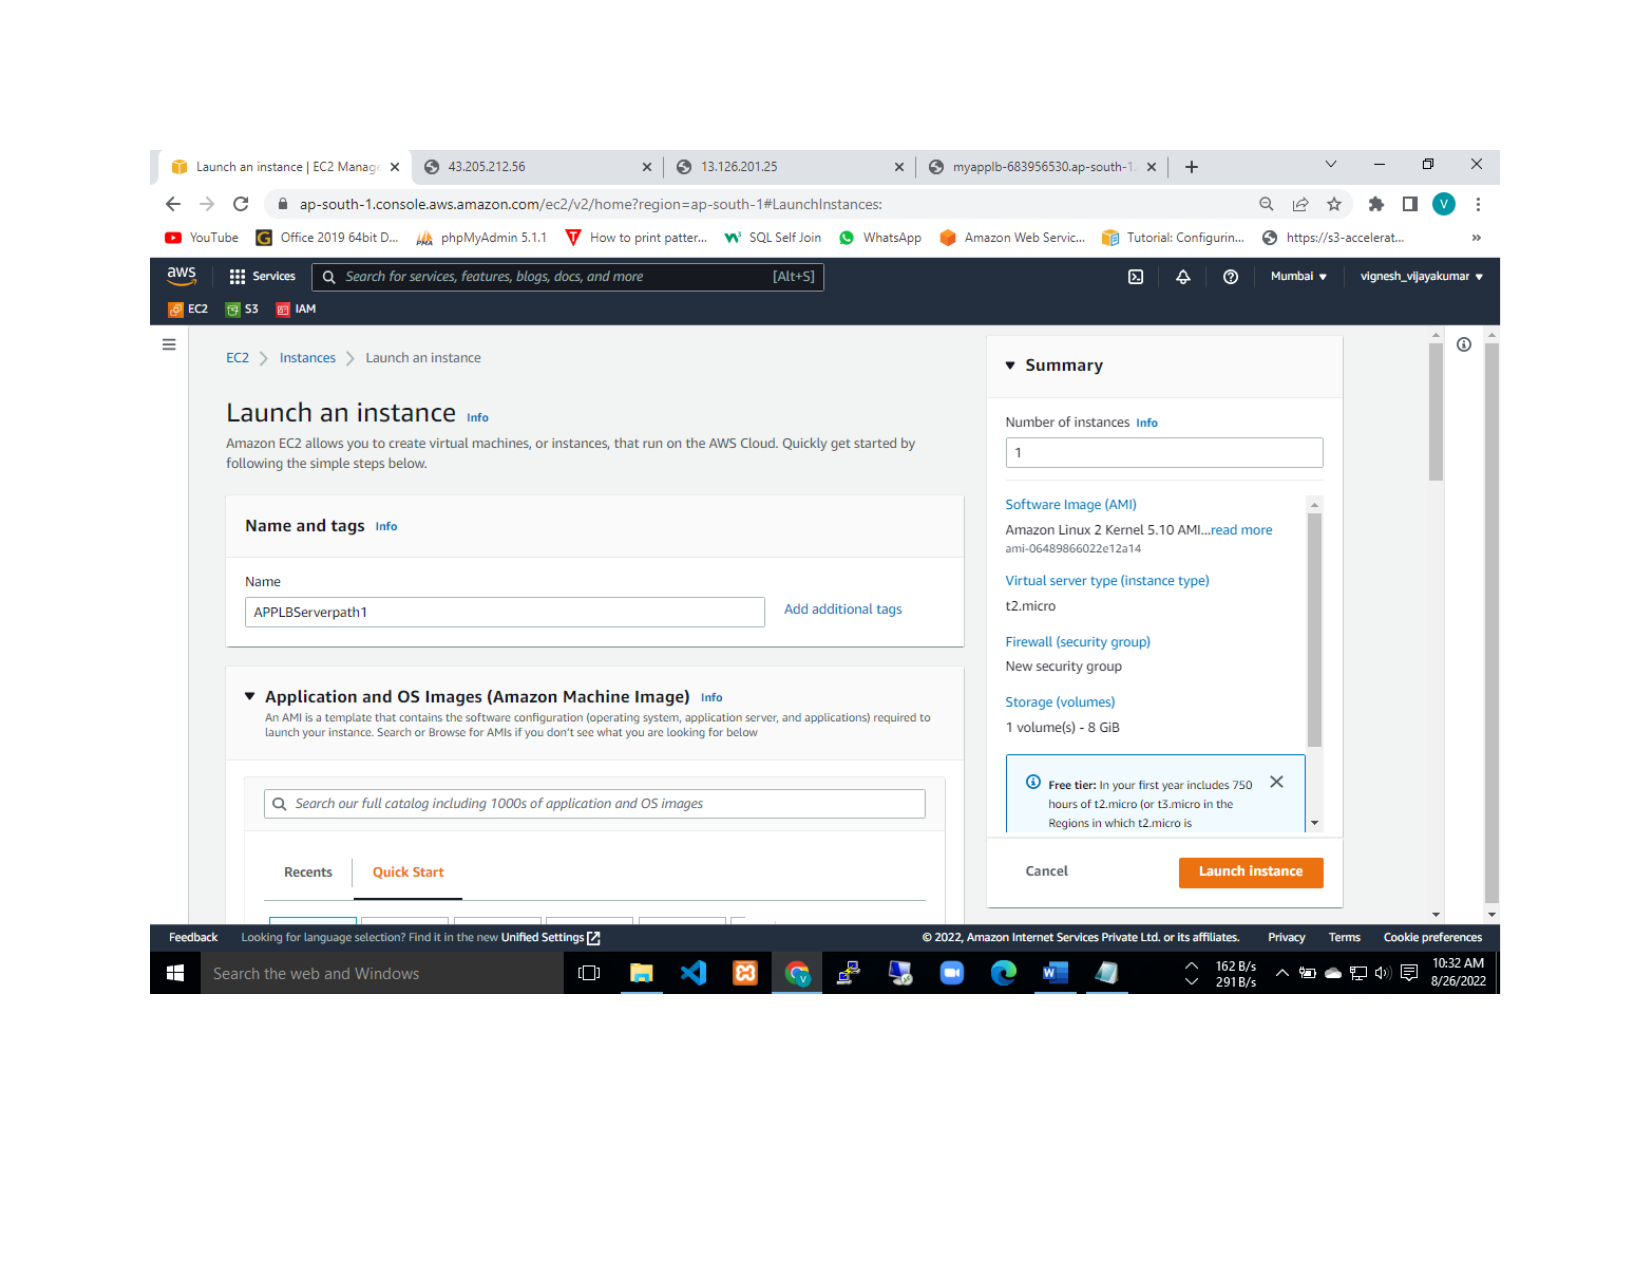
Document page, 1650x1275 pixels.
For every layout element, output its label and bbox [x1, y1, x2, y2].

picture [150, 150, 1500, 994]
